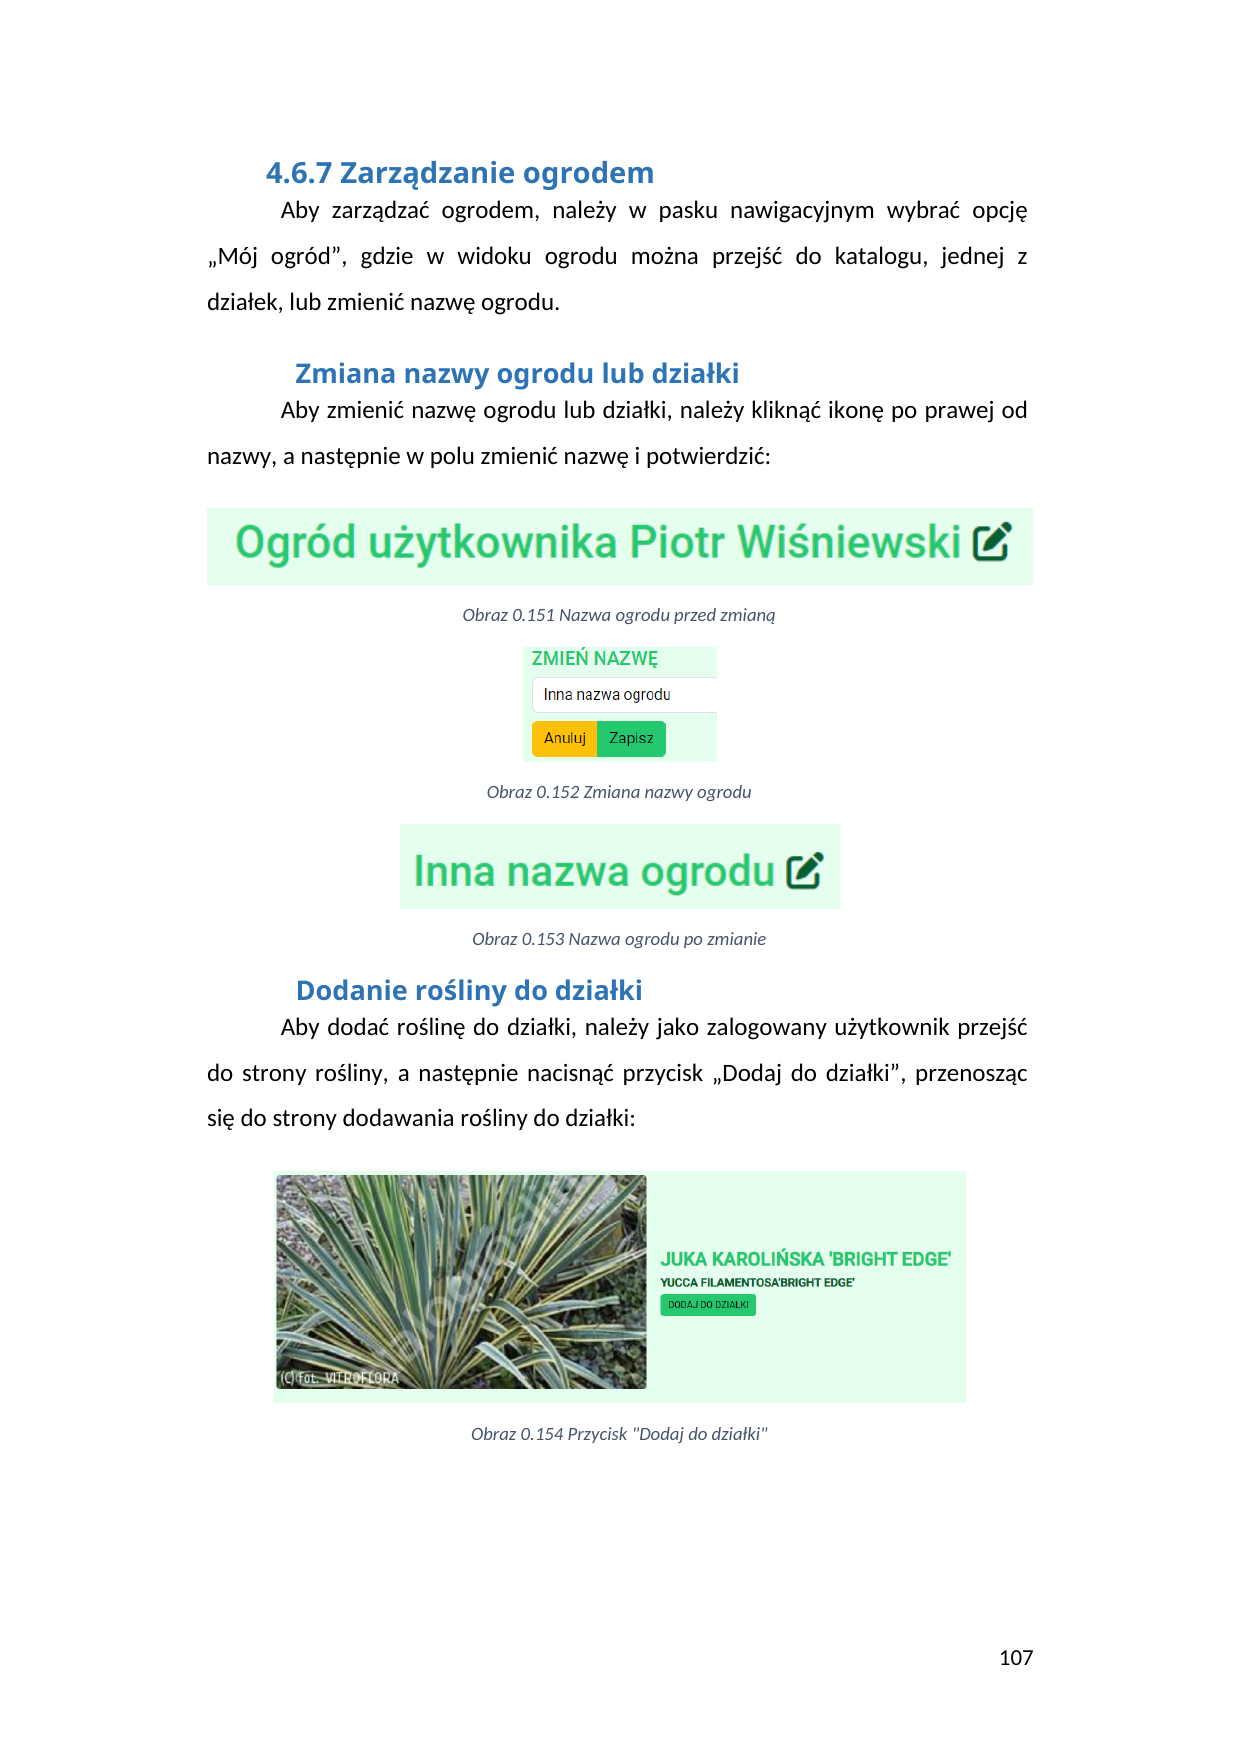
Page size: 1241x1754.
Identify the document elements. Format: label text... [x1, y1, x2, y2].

subtitle Zmiana nazwy ogrodu lub działki [295, 355, 1033, 392]
picture [274, 1171, 967, 1403]
picture [206, 508, 1034, 585]
subtitle Zarządzanie ogrodem [236, 152, 1033, 192]
text Aby zarządzać ogrodem, należy w pasku nawigacyjnym wybrać opcję „Mój ogród”, gdzie w widoku ogrodu można przejść do katalogu, jednej z działek, lub zmienić nazwę ogrodu. [207, 195, 1029, 317]
picture [400, 824, 841, 909]
picture [523, 647, 717, 762]
text Aby dodać roślinę do działki, należy jako zalogowany użytkownik przejść do strony rośliny, a następnie nacisnąć przycisk „Dodaj do działki”, przenosząc się do strony dodawania rośliny do działki: [207, 1011, 1029, 1133]
text Aby zmienić nazwę ogrodu lub działki, należy kliknąć ikonę po prawej od nazwy, a następnie w polu zmienić nazwę i potwierdzić: [207, 394, 1029, 471]
subtitle Dodanie rośliny do działki [295, 971, 1033, 1008]
